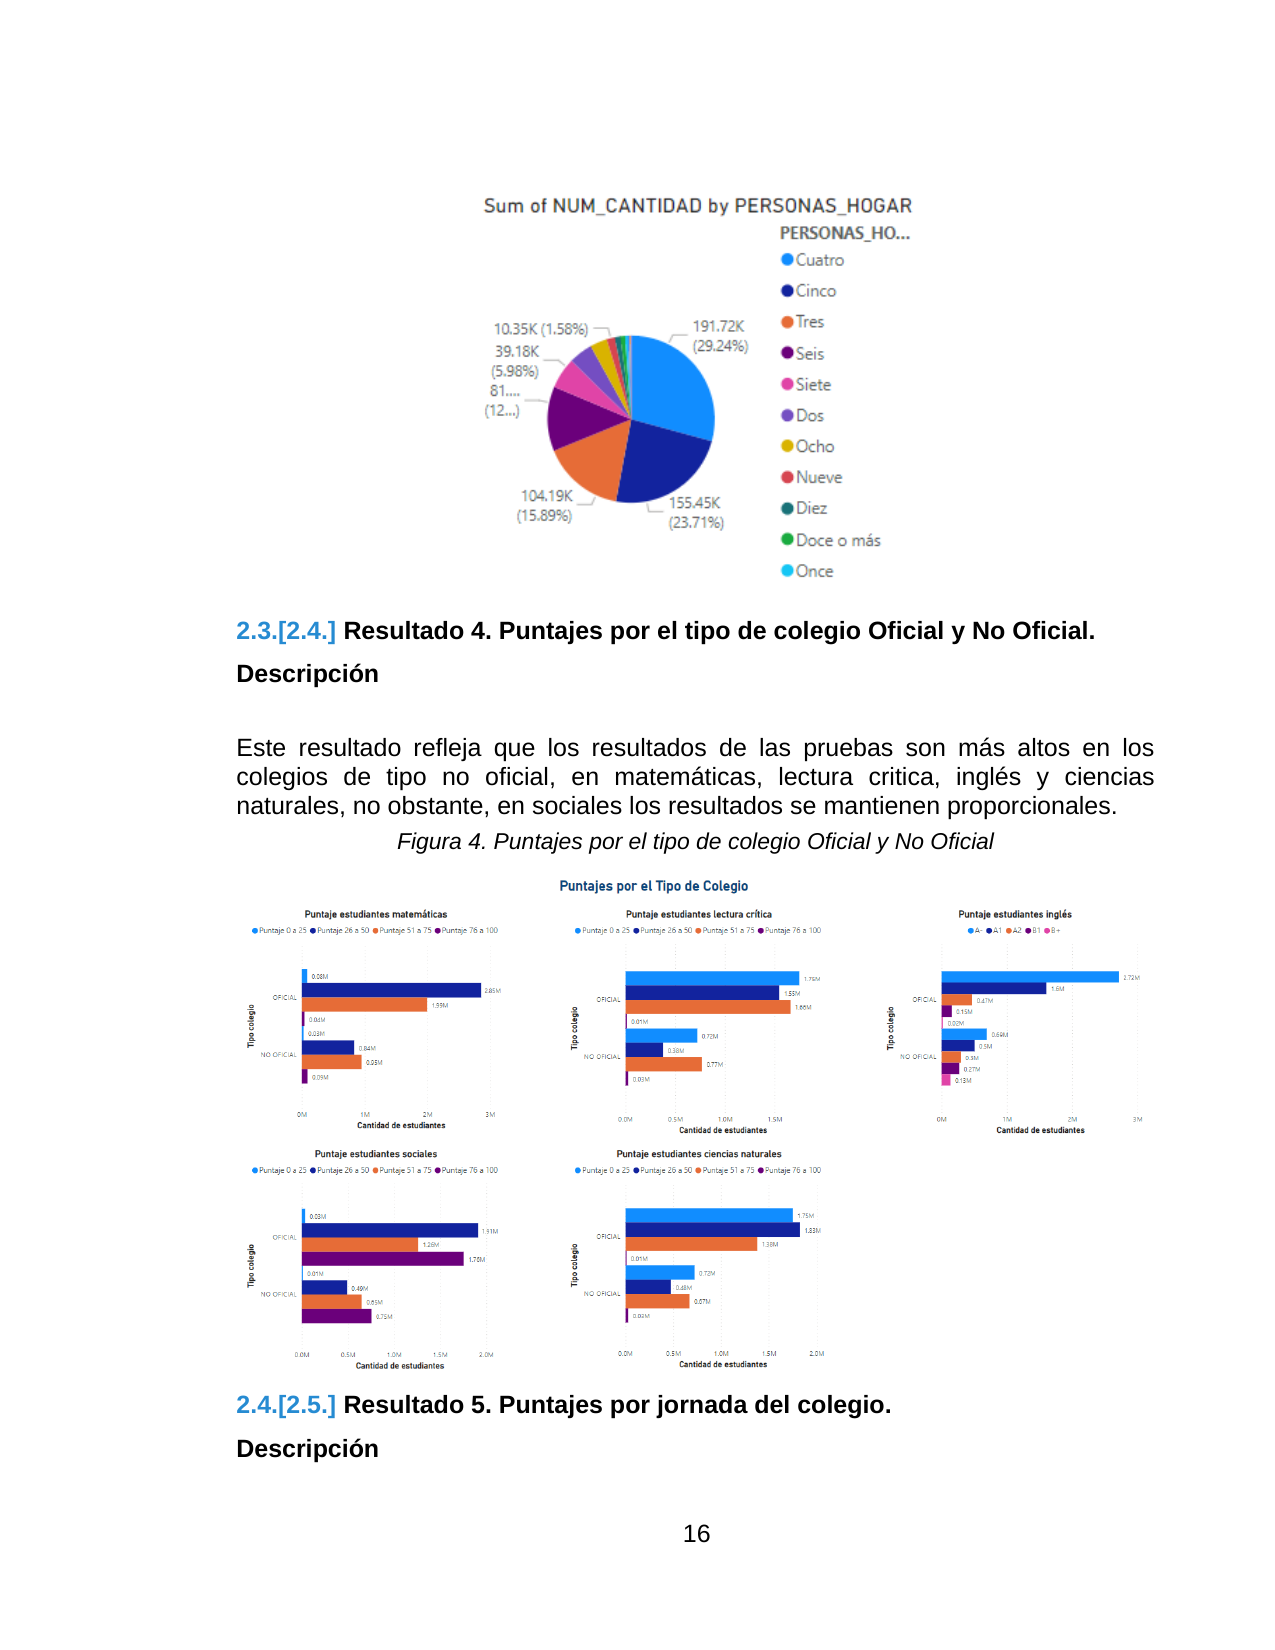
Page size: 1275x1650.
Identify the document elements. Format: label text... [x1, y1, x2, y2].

picture [241, 875, 1153, 1370]
picture [409, 177, 984, 596]
subtitle Resultado 4. Puntajes por el tipo de colegio Oficial y No Oficial. [236, 616, 1157, 645]
text Descripción [236, 1433, 1157, 1462]
text Descripción [236, 659, 1157, 688]
subtitle Resultado 5. Puntajes por jornada del colegio. [236, 1390, 1157, 1419]
text Figura 4. Puntajes por el tipo de colegio Oficial y No Oficial [236, 828, 1157, 854]
text Este resultado refleja que los resultados de las pruebas son más altos en los colegios de tipo no oficial, en matemáticas, lectura critica, inglés y ciencias naturales, no obstante, en sociales los resultados se mantienen proporcionales. [236, 733, 1157, 819]
